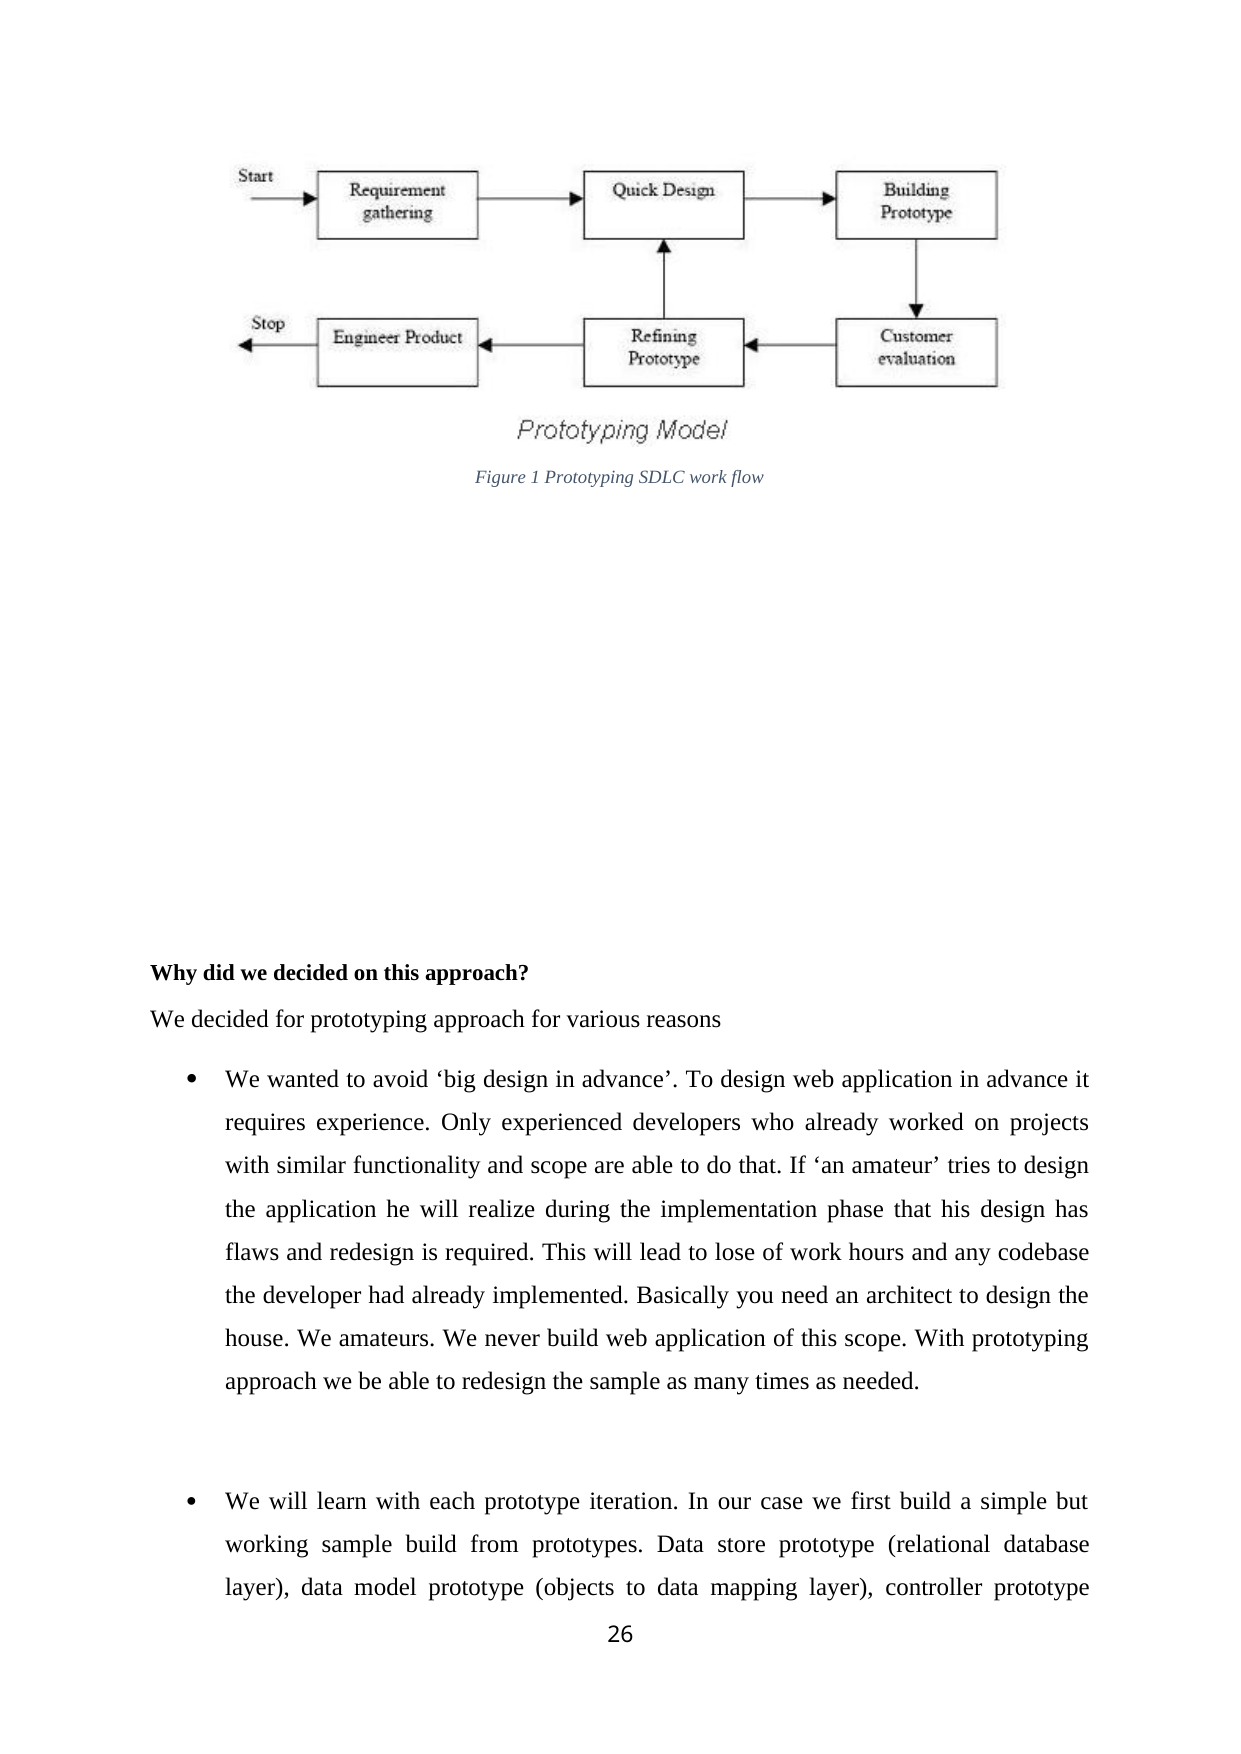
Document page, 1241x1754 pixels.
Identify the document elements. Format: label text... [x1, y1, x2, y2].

picture [227, 150, 1014, 447]
text Why did we decided on this approach? [150, 959, 1090, 986]
text Figure 1 Prototyping SDLC work flow [150, 466, 1090, 488]
text We decided for prototyping approach for various reasons [150, 1004, 1090, 1033]
list We wanted to avoid ‘big design in advance’. To design web application in advance it requires experience. Only experienced developers who already worked on projects with similar functionality and scope are able to do that. If ‘an amateur’ tries to design the application he will realize during the implementation phase that his design has flaws and redesign is required. This will lead to lose of work hours and any codebase the developer had already implemented. Basically you need an architect to design the house. We amateurs. We never build web application of this scope. With prototyping approach we be able to redesign the sample as many times as needed. [187, 1064, 1090, 1395]
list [187, 1486, 1090, 1601]
